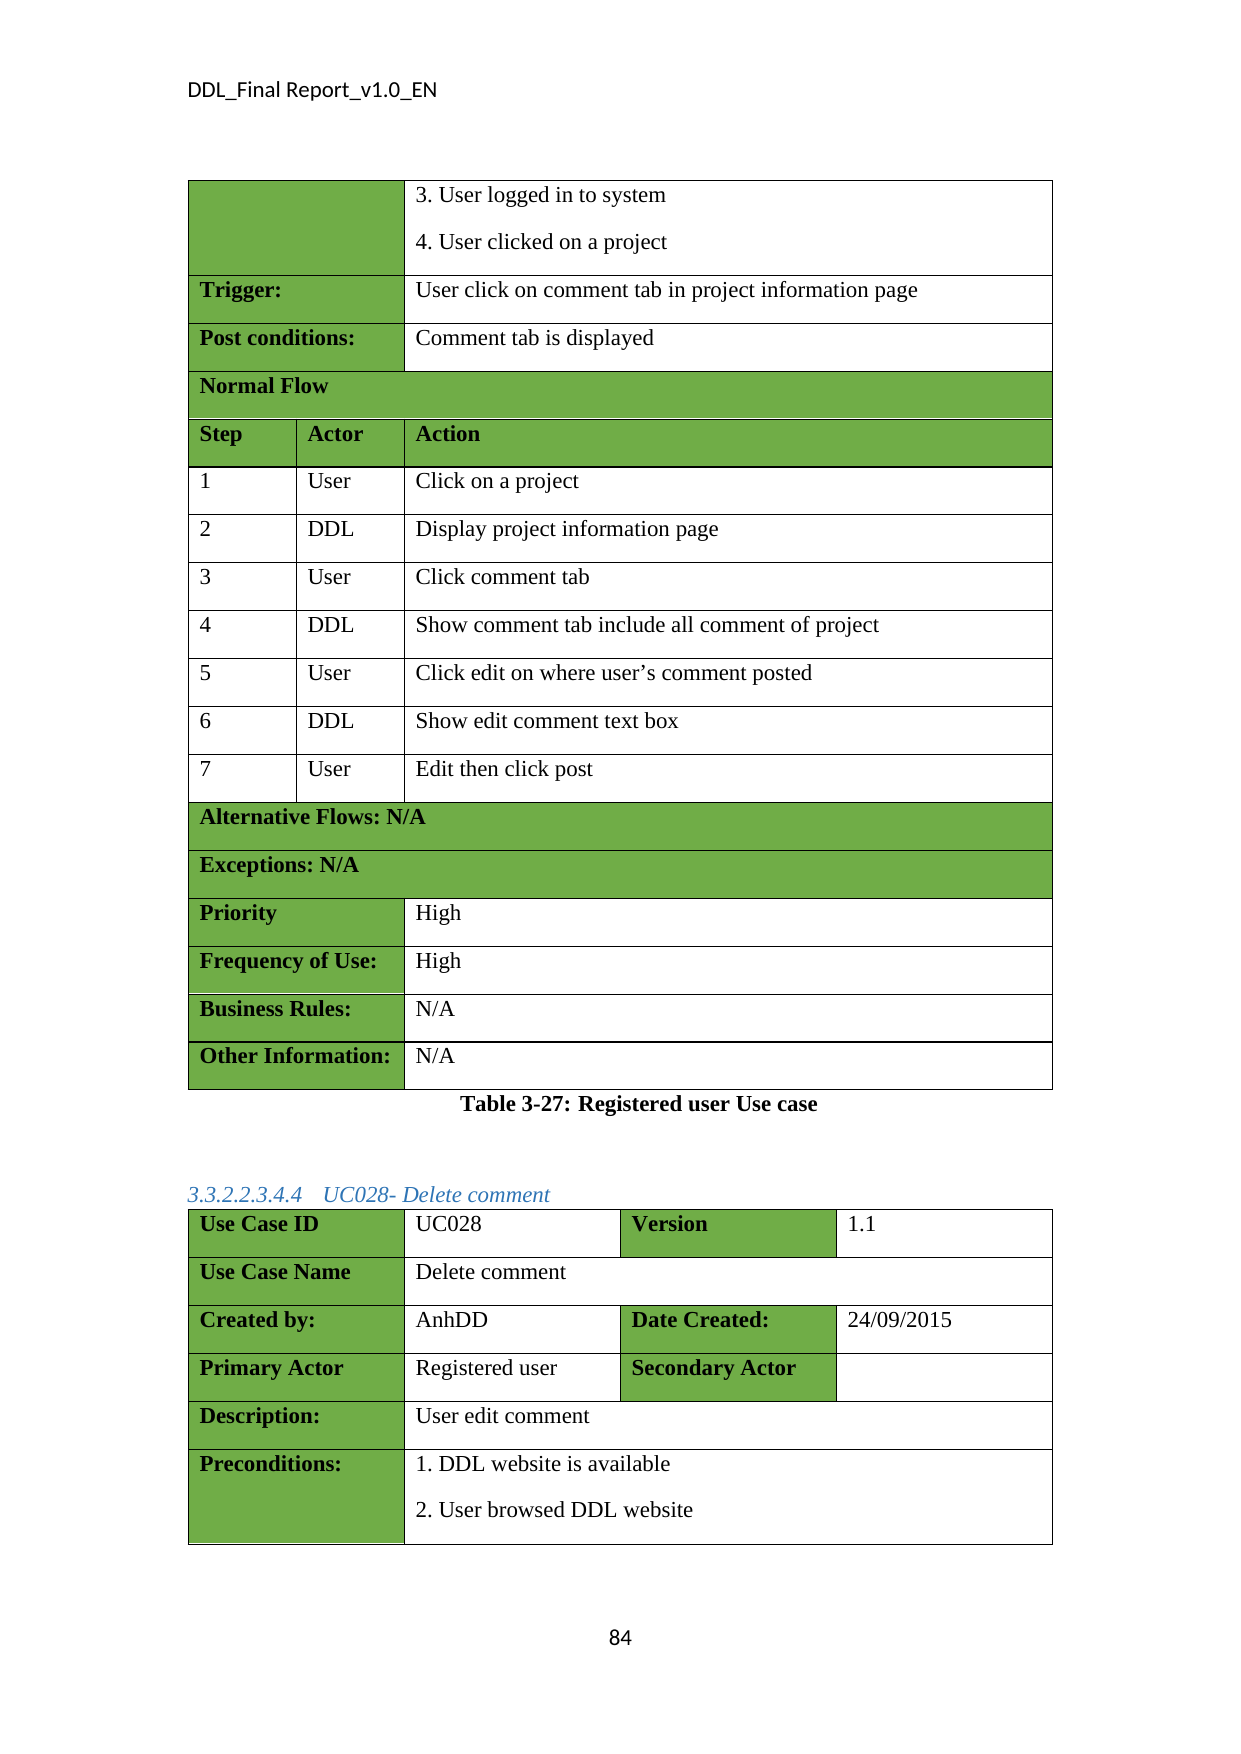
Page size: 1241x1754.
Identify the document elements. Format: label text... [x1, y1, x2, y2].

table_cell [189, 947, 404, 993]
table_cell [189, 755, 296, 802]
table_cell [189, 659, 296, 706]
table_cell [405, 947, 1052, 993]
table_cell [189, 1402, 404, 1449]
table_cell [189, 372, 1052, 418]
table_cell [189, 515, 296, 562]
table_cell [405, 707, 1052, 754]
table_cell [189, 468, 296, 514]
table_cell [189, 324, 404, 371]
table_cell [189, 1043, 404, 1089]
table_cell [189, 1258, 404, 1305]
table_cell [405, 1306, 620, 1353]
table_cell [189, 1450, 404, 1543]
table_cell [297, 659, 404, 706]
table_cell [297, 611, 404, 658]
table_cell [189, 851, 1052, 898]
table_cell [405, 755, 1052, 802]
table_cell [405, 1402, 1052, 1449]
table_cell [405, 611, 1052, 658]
text Registered user Use case [225, 1090, 1053, 1117]
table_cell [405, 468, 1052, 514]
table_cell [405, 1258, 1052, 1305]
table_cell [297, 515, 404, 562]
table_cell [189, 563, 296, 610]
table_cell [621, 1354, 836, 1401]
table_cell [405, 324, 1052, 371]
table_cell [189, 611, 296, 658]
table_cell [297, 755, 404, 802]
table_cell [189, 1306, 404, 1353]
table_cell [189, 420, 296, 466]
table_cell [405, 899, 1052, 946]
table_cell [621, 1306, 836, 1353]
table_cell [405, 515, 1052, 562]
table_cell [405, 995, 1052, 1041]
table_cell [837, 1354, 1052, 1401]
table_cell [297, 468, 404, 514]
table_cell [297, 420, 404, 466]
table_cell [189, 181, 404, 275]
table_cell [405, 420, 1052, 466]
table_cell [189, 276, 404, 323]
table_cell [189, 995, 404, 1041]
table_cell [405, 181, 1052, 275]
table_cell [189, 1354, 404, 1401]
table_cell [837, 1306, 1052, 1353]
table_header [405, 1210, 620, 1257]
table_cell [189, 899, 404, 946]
subtitle UC028- Delete comment [187, 1181, 1053, 1207]
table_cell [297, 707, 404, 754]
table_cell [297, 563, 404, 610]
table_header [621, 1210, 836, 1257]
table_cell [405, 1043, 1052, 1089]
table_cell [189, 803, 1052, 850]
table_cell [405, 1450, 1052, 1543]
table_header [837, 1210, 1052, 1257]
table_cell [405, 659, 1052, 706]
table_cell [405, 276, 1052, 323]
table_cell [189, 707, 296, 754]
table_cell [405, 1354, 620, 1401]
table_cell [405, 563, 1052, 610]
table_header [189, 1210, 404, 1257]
